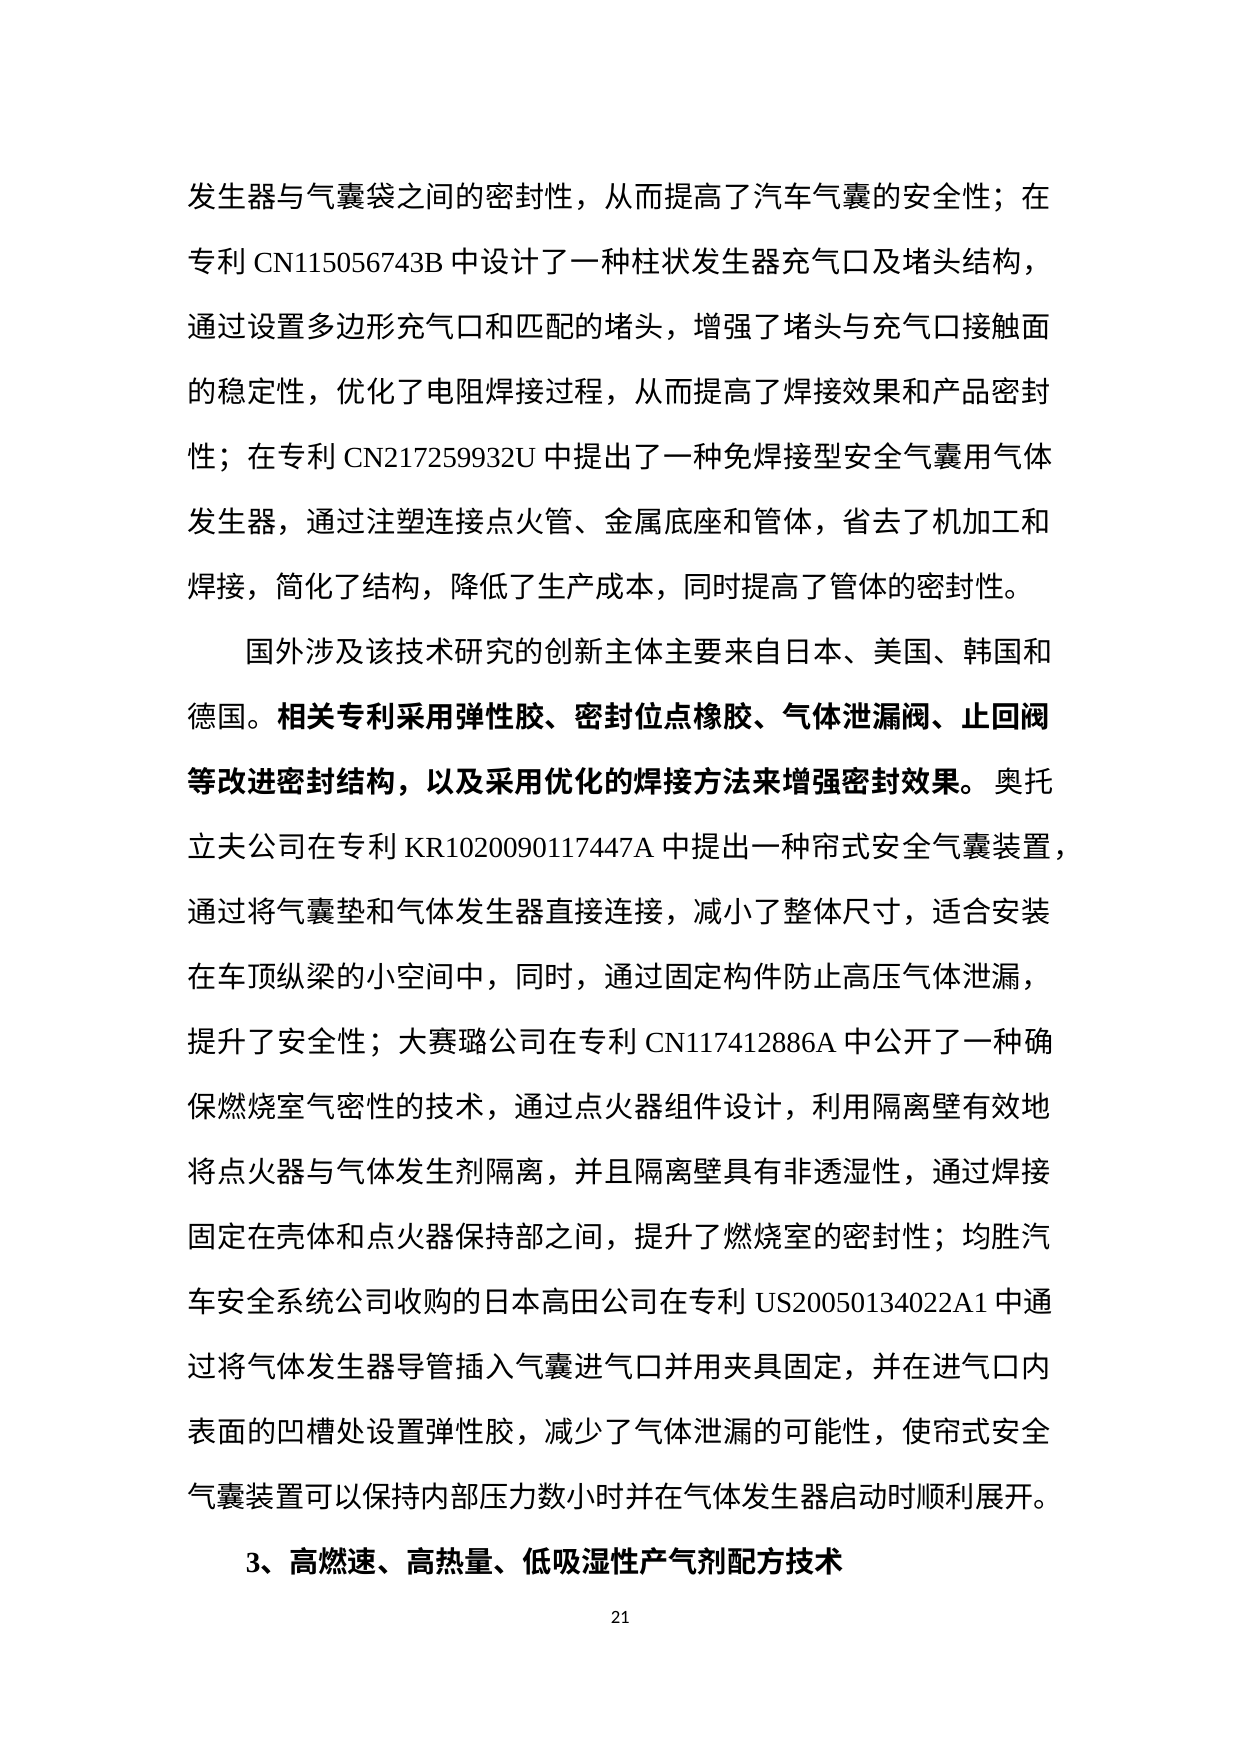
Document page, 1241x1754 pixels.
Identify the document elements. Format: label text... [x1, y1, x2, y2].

text 国外涉及该技术研究的创新主体主要来自日本、美国、韩国和德国。相关专利采用弹性胶、密封位点橡胶、气体泄漏阀、止回阀等改进密封结构，以及采用优化的焊接方法来增强密封效果。奥托立夫公司在专利KR1020090117447A中提出一种帘式安全气囊装置，通过将气囊垫和气体发生器直接连接，减小了整体尺寸，适合安装在车顶纵梁的小空间中，同时，通过固定构件防止高压气体泄漏，提升了安全性；大赛璐公司在专利CN117412886A中公开了一种确保燃烧室气密性的技术，通过点火器组件设计，利用隔离壁有效地将点火器与气体发生剂隔离，并且隔离壁具有非透湿性，通过焊接固定在壳体和点火器保持部之间，提升了燃烧室的密封性；均胜汽车安全系统公司收购的日本高田公司在专利US20050134022A1中通过将气体发生器导管插入气囊进气口并用夹具固定，并在进气口内表面的凹槽处设置弹性胶，减少了气体泄漏的可能性，使帘式安全气囊装置可以保持内部压力数小时并在气体发生器启动时顺利展开。 [187, 617, 1053, 1527]
text 3、高燃速、高热量、低吸湿性产气剂配方技术 [187, 1527, 1053, 1592]
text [187, 162, 1053, 617]
